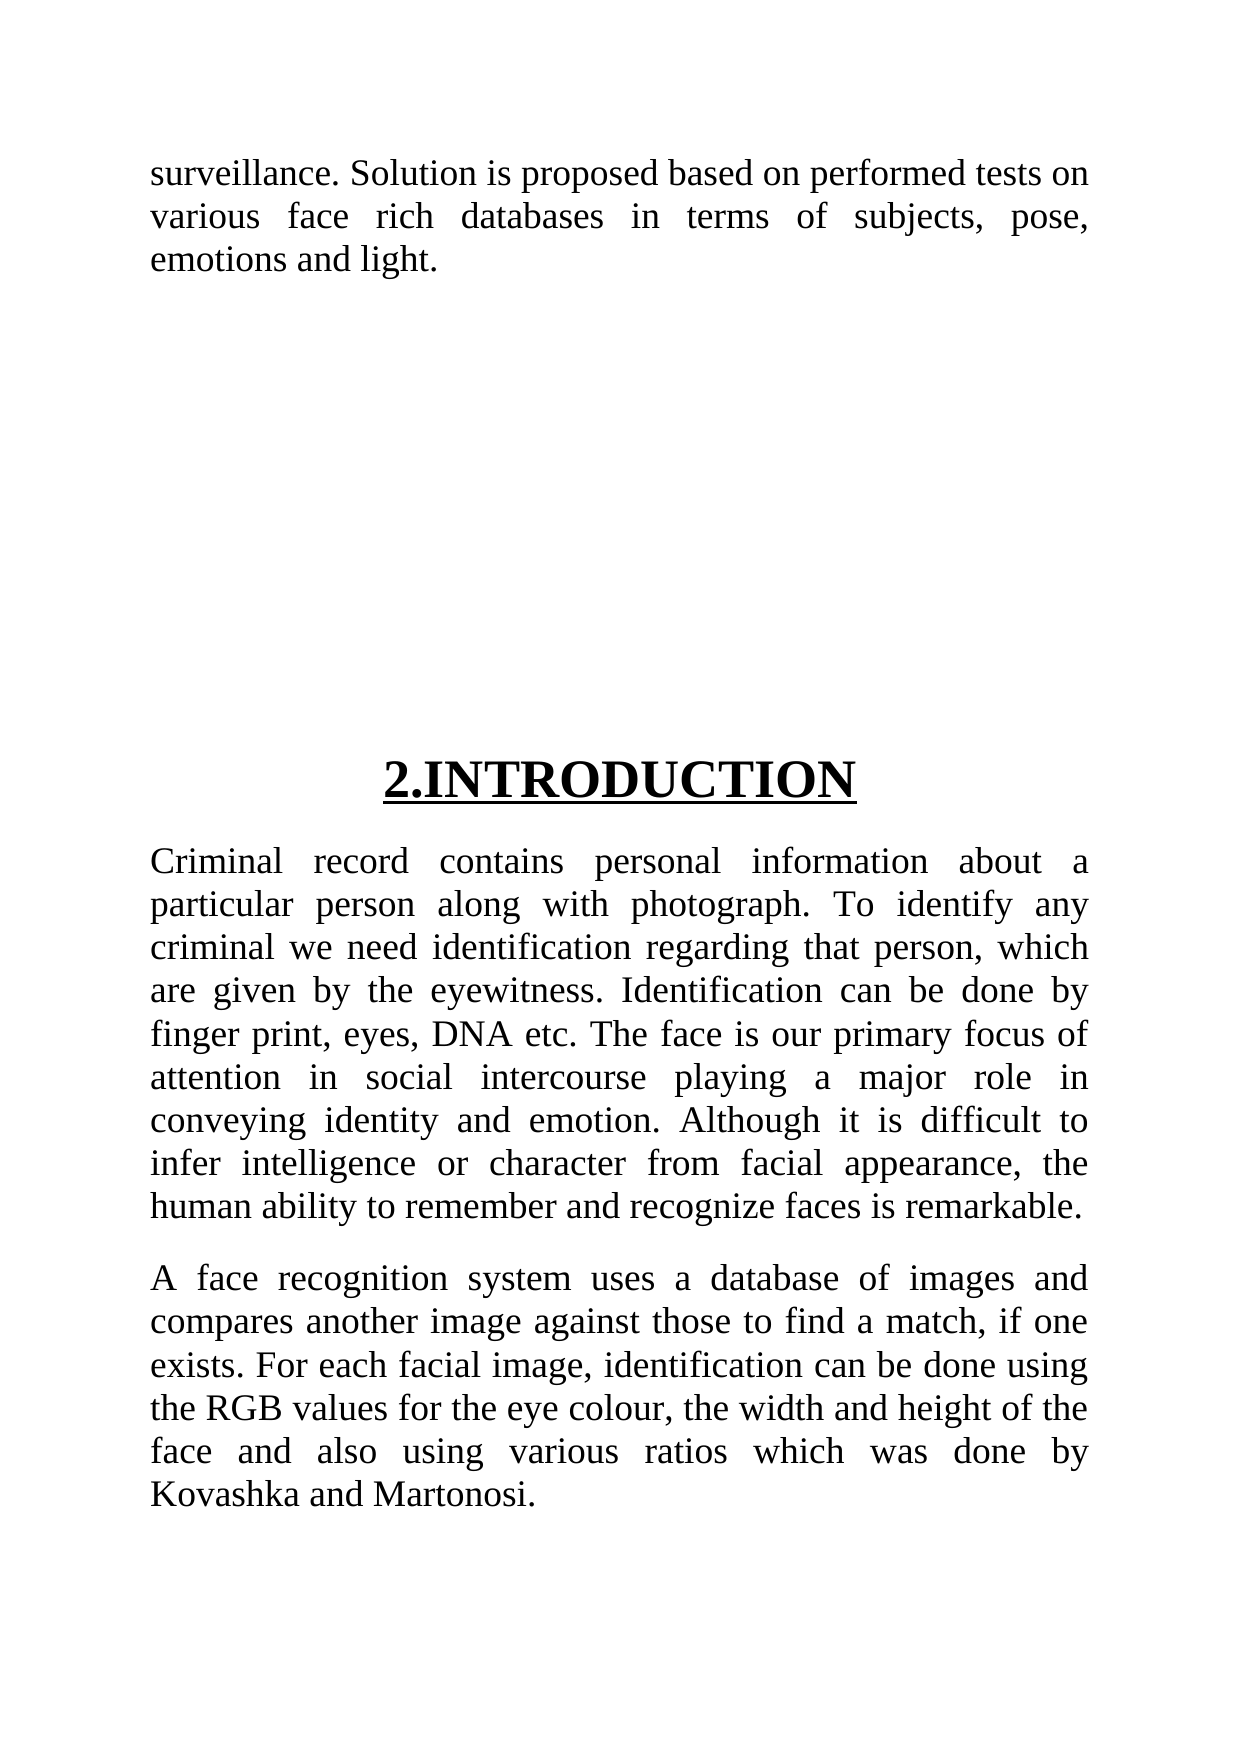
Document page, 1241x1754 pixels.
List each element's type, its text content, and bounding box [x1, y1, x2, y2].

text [150, 150, 1090, 279]
text Criminal record contains personal information about a particular person along with photograph. To identify any criminal we need identification regarding that person, which are given by the eyewitness. Identification can be done by finger print, eyes, DNA etc. The face is our primary focus of attention in social intercourse playing a major role in conveying identity and emotion. Although it is difficult to infer intelligence or character from facial appearance, the human ability to remember and recognize faces is remarkable. [150, 838, 1090, 1227]
text A face recognition system uses a database of images and compares another image against those to find a match, if one exists. For each facial image, identification can be done using the RGB values for the eye colour, the width and height of the face and also using various ratios which was done by Kovashka and Martonosi. [150, 1256, 1090, 1514]
text 2.INTRODUCTION [150, 747, 1090, 809]
